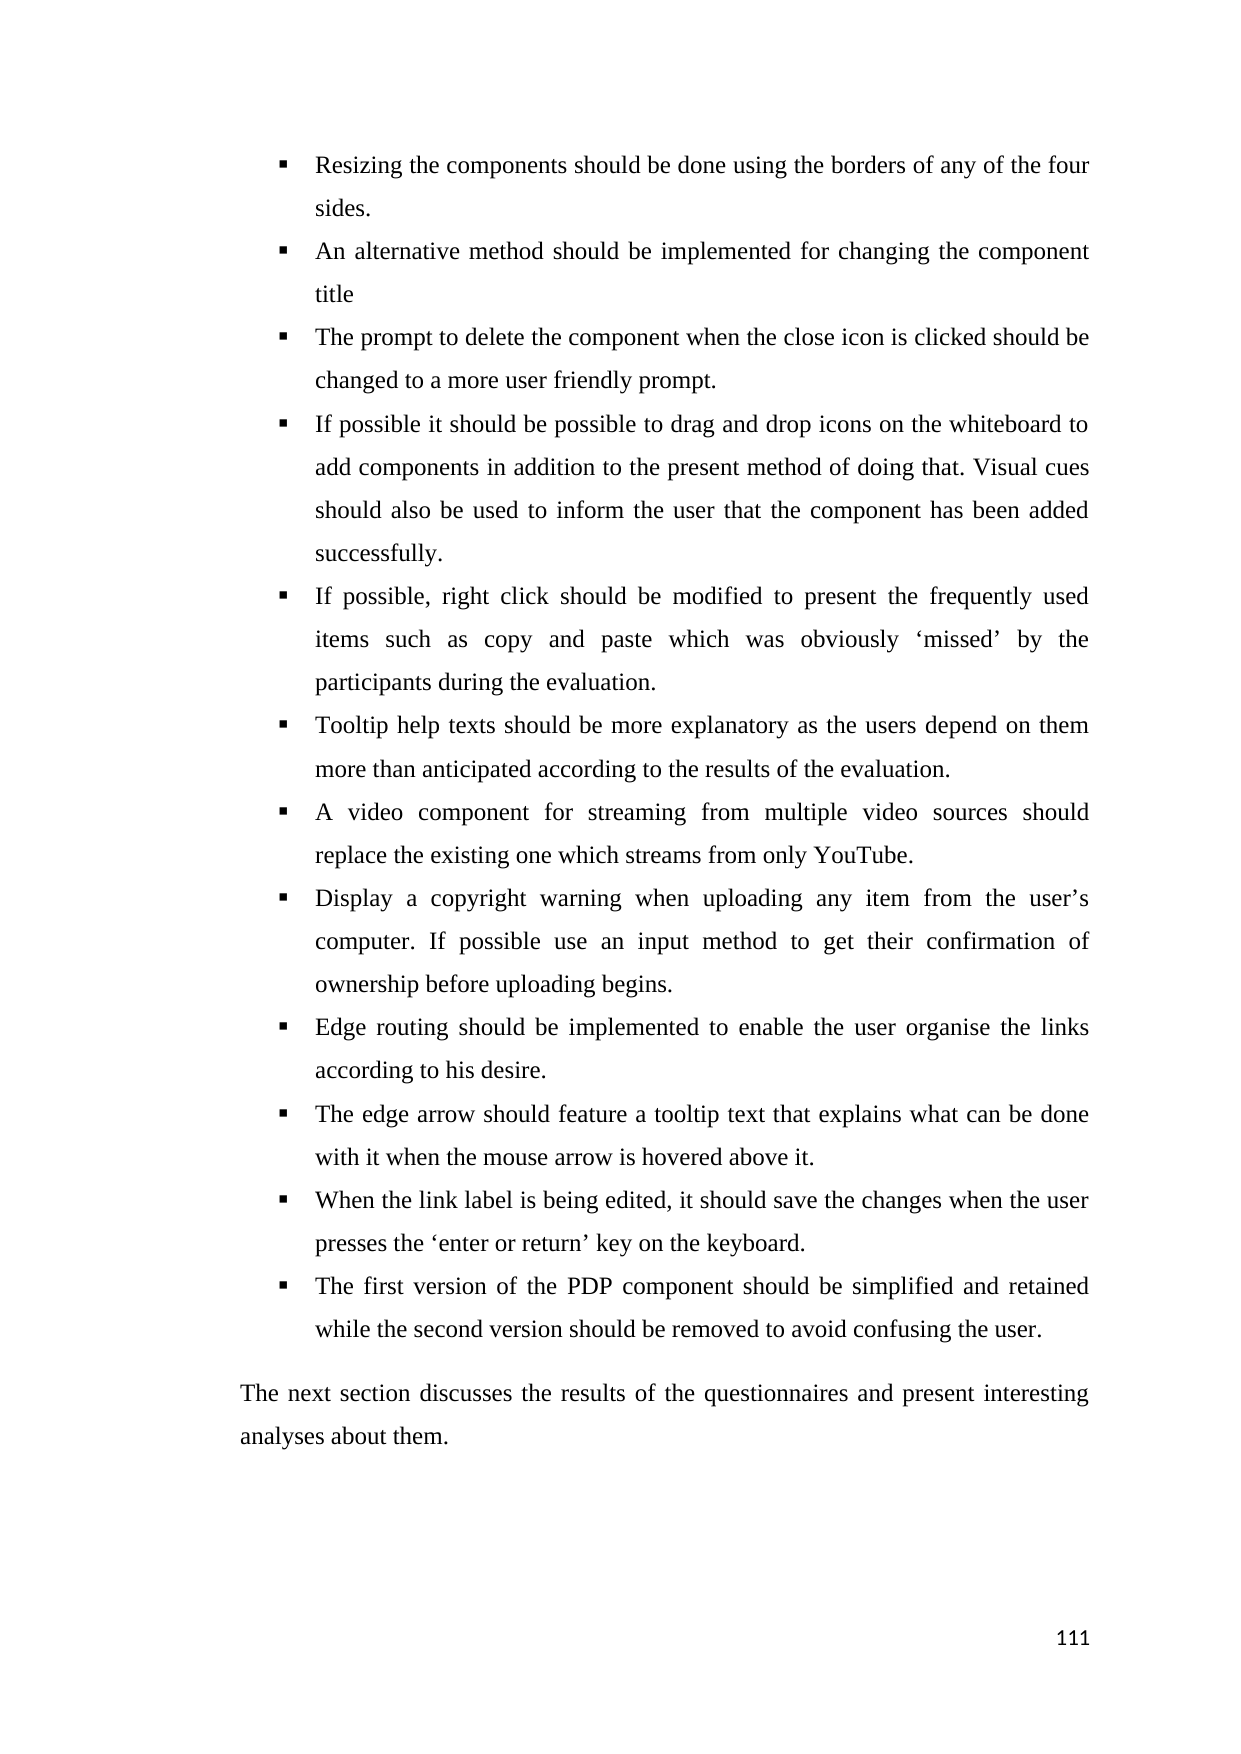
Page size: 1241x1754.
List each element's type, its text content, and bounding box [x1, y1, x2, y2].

list Resizing the components should be done using the borders of any of the four sides. [277, 150, 1090, 222]
list The edge arrow should feature a tooltip text that explains what can be done with it when the mouse arrow is hovered above it. [277, 1099, 1090, 1171]
list If possible it should be possible to drag and drop icons on the whiteboard to add components in addition to the present method of doing that. Visual cues should also be used to inform the user that the component has been added successfully. [277, 409, 1090, 567]
list If possible, right click should be modified to present the frequently used items such as copy and paste which was obviously ‘missed’ by the participants during the evaluation. [277, 581, 1090, 696]
list A video component for streaming from multiple video sources should replace the existing one which streams from only YouTube. [277, 797, 1090, 869]
list Display a copyright warning when uploading any item from the user’s computer. If possible use an input method to get their confirmation of ownership before uploading begins. [277, 883, 1090, 998]
list The first version of the PDP component should be simplified and retained while the second version should be removed to avoid confusing the user. [277, 1271, 1090, 1343]
list Tooltip help texts should be more explanatory as the users depend on them more than anticipated according to the results of the evaluation. [277, 711, 1090, 782]
list The prompt to delete the component when the close icon is clicked should be changed to a more user friendly prompt. [277, 322, 1090, 394]
text The next section discusses the results of the questionnaires and present interesting analyses about them. [240, 1378, 1090, 1450]
list An alternative method should be implemented for changing the component title [277, 236, 1090, 308]
list Edge routing should be implemented to enable the user organise the links according to his desire. [277, 1012, 1090, 1084]
list When the link label is being edited, it should save the changes when the user presses the ‘enter or return’ key on the keyboard. [277, 1185, 1090, 1257]
